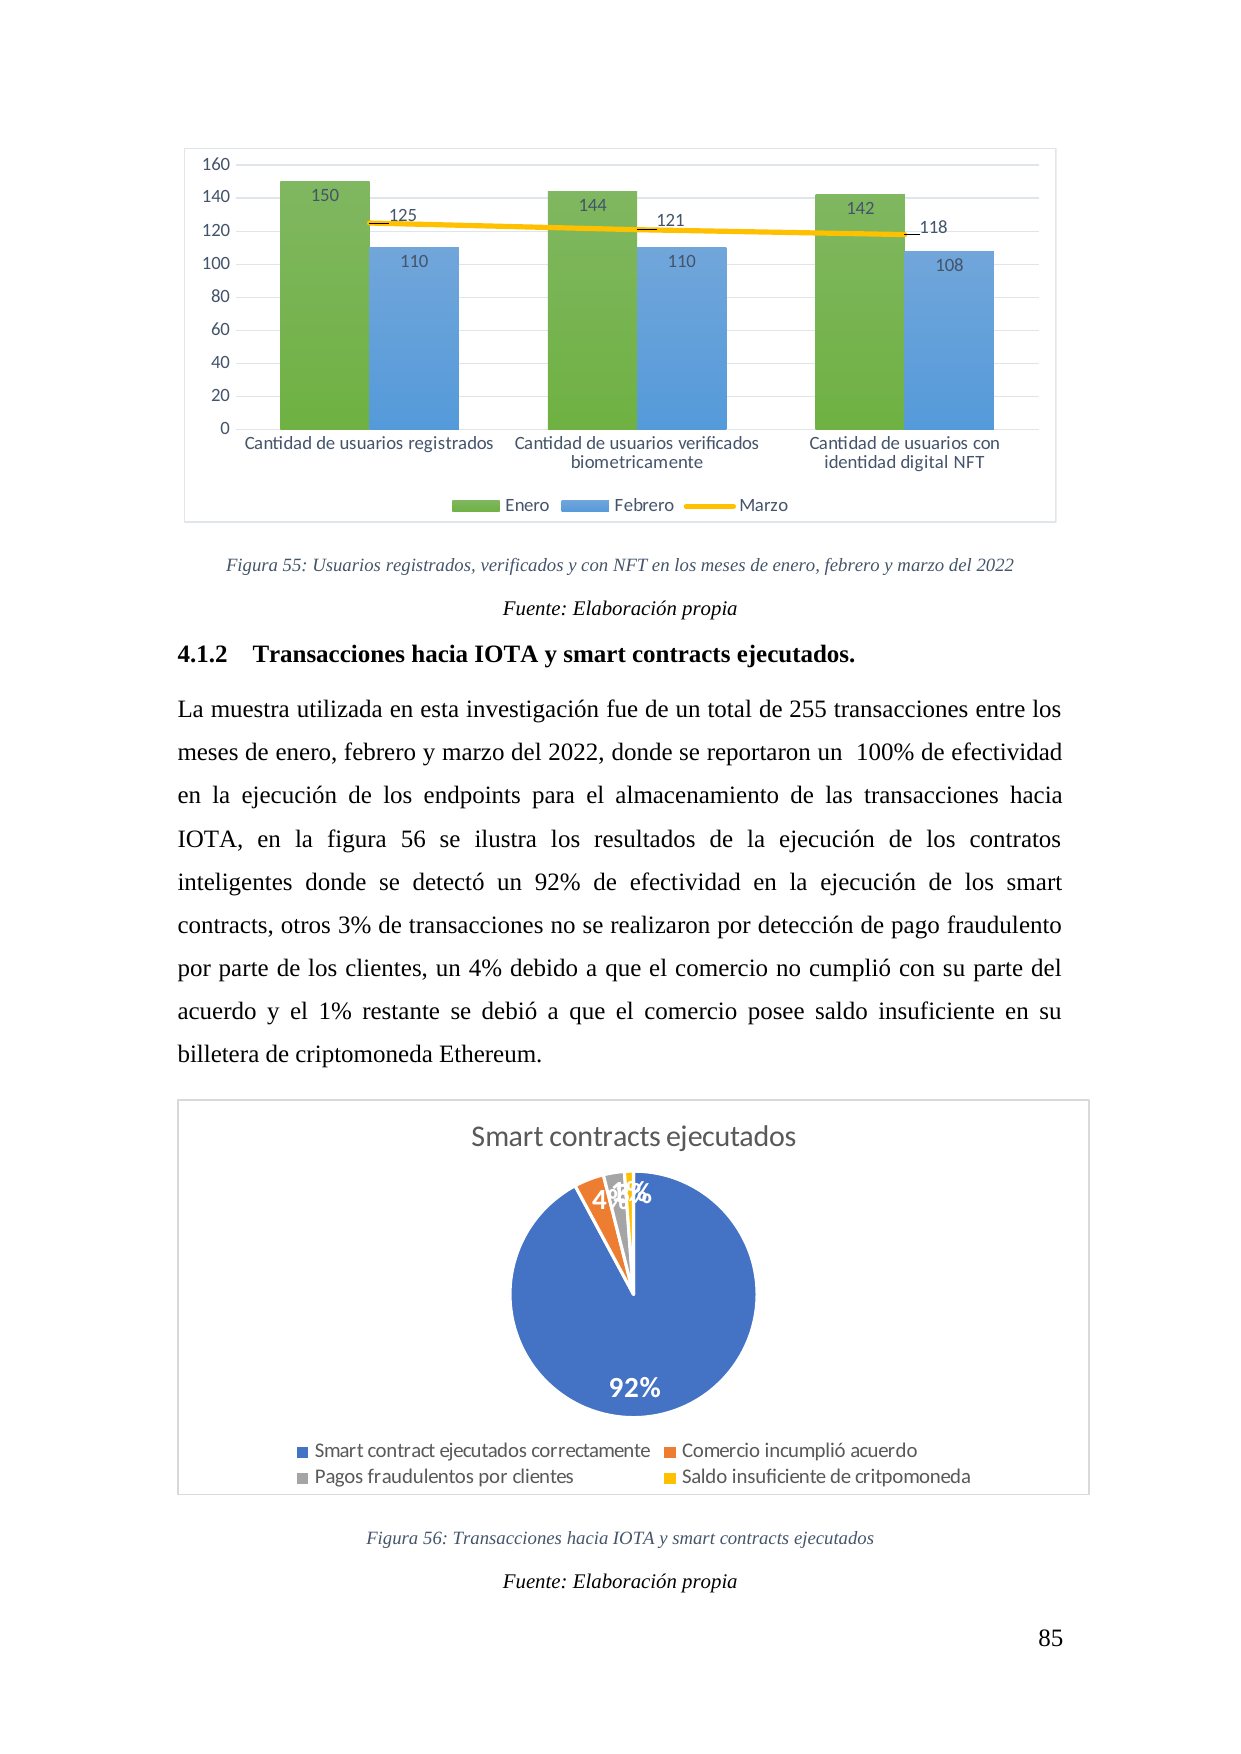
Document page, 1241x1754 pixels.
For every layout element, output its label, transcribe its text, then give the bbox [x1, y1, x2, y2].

text Fuente: Elaboración propia [177, 596, 1063, 620]
list Transacciones hacia IOTA y smart contracts ejecutados. [177, 639, 1063, 667]
text Figura : Transacciones hacia IOTA y smart contracts ejecutados [177, 1527, 1063, 1548]
text La muestra utilizada en esta investigación fue de un total de 255 transacciones entre los meses de enero, febrero y marzo del 2022, donde se reportaron un 100% de efectividad en la ejecución de los endpoints para el almacenamiento de las transacciones hacia IOTA, en la figura 56 se ilustra los resultados de la ejecución de los contratos inteligentes donde se detectó un 92% de efectividad en la ejecución de los smart contracts, otros 3% de transacciones no se realizaron por detección de pago fraudulento por parte de los clientes, un 4% debido a que el comercio no cumplió con su parte del acuerdo y el 1% restante se debió a que el comercio posee saldo insuficiente en su billetera de criptomoneda Ethereum. [177, 694, 1063, 1068]
text Figura 55: Usuarios registrados, verificados y con NFT en los meses de enero, febrero y marzo del 2022 [177, 554, 1063, 575]
text Fuente: Elaboración propia [177, 1569, 1063, 1593]
